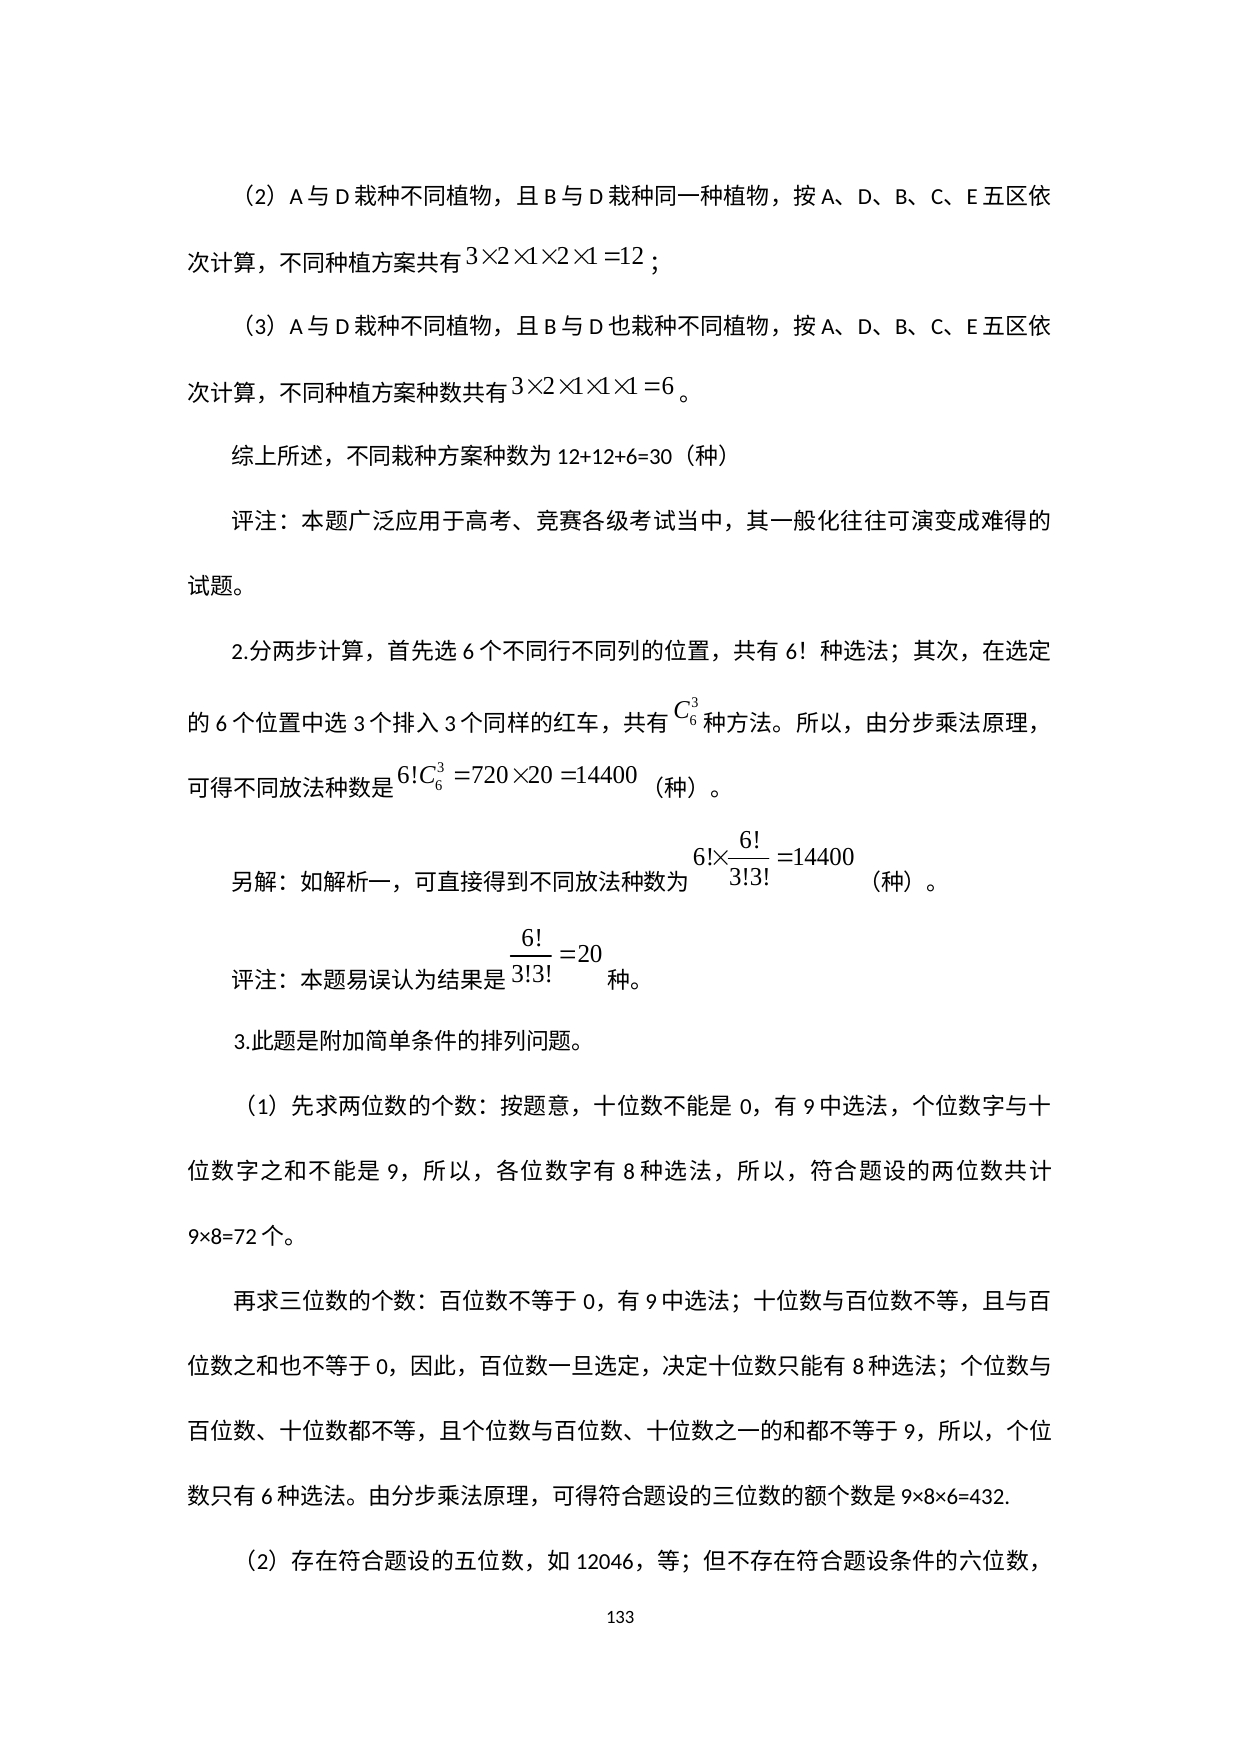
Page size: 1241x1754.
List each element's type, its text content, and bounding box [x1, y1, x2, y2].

text 综上所述，不同栽种方案种数为12+12+6=30（种） [187, 422, 1053, 487]
text （3）A与D栽种不同植物，且B与D也栽种不同植物，按A、D、B、C、E五区依次计算，不同种植方案种数共有。 [187, 292, 1053, 422]
text 另解：如解析一，可直接得到不同放法种数为（种）。 [187, 812, 1053, 909]
text 3.此题是附加简单条件的排列问题。 [187, 1007, 1053, 1072]
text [187, 1527, 1053, 1592]
text 再求三位数的个数：百位数不等于0，有9中选法；十位数与百位数不等，且与百位数之和也不等于0，因此，百位数一旦选定，决定十位数只能有8种选法；个位数与百位数、十位数都不等，且个位数与百位数、十位数之一的和都不等于9，所以，个位数只有6种选法。由分步乘法原理，可得符合题设的三位数的额个数是9×8×6=432. [187, 1267, 1053, 1527]
text 评注：本题易误认为结果是种。 [187, 909, 1053, 1007]
text （2）A与D栽种不同植物，且B与D栽种同一种植物，按A、D、B、C、E五区依次计算，不同种植方案共有； [187, 162, 1053, 292]
text 评注：本题广泛应用于高考、竞赛各级考试当中，其一般化往往可演变成难得的试题。 [187, 487, 1053, 617]
text （1）先求两位数的个数：按题意，十位数不能是0，有9中选法，个位数字与十位数字之和不能是9，所以，各位数字有8种选法，所以，符合题设的两位数共计9×8=72个。 [187, 1072, 1053, 1267]
text 2.分两步计算，首先选6个不同行不同列的位置，共有6！种选法；其次，在选定的6个位置中选3个排入3个同样的红车，共有种方法。所以，由分步乘法原理，可得不同放法种数是（种）。 [187, 617, 1053, 812]
